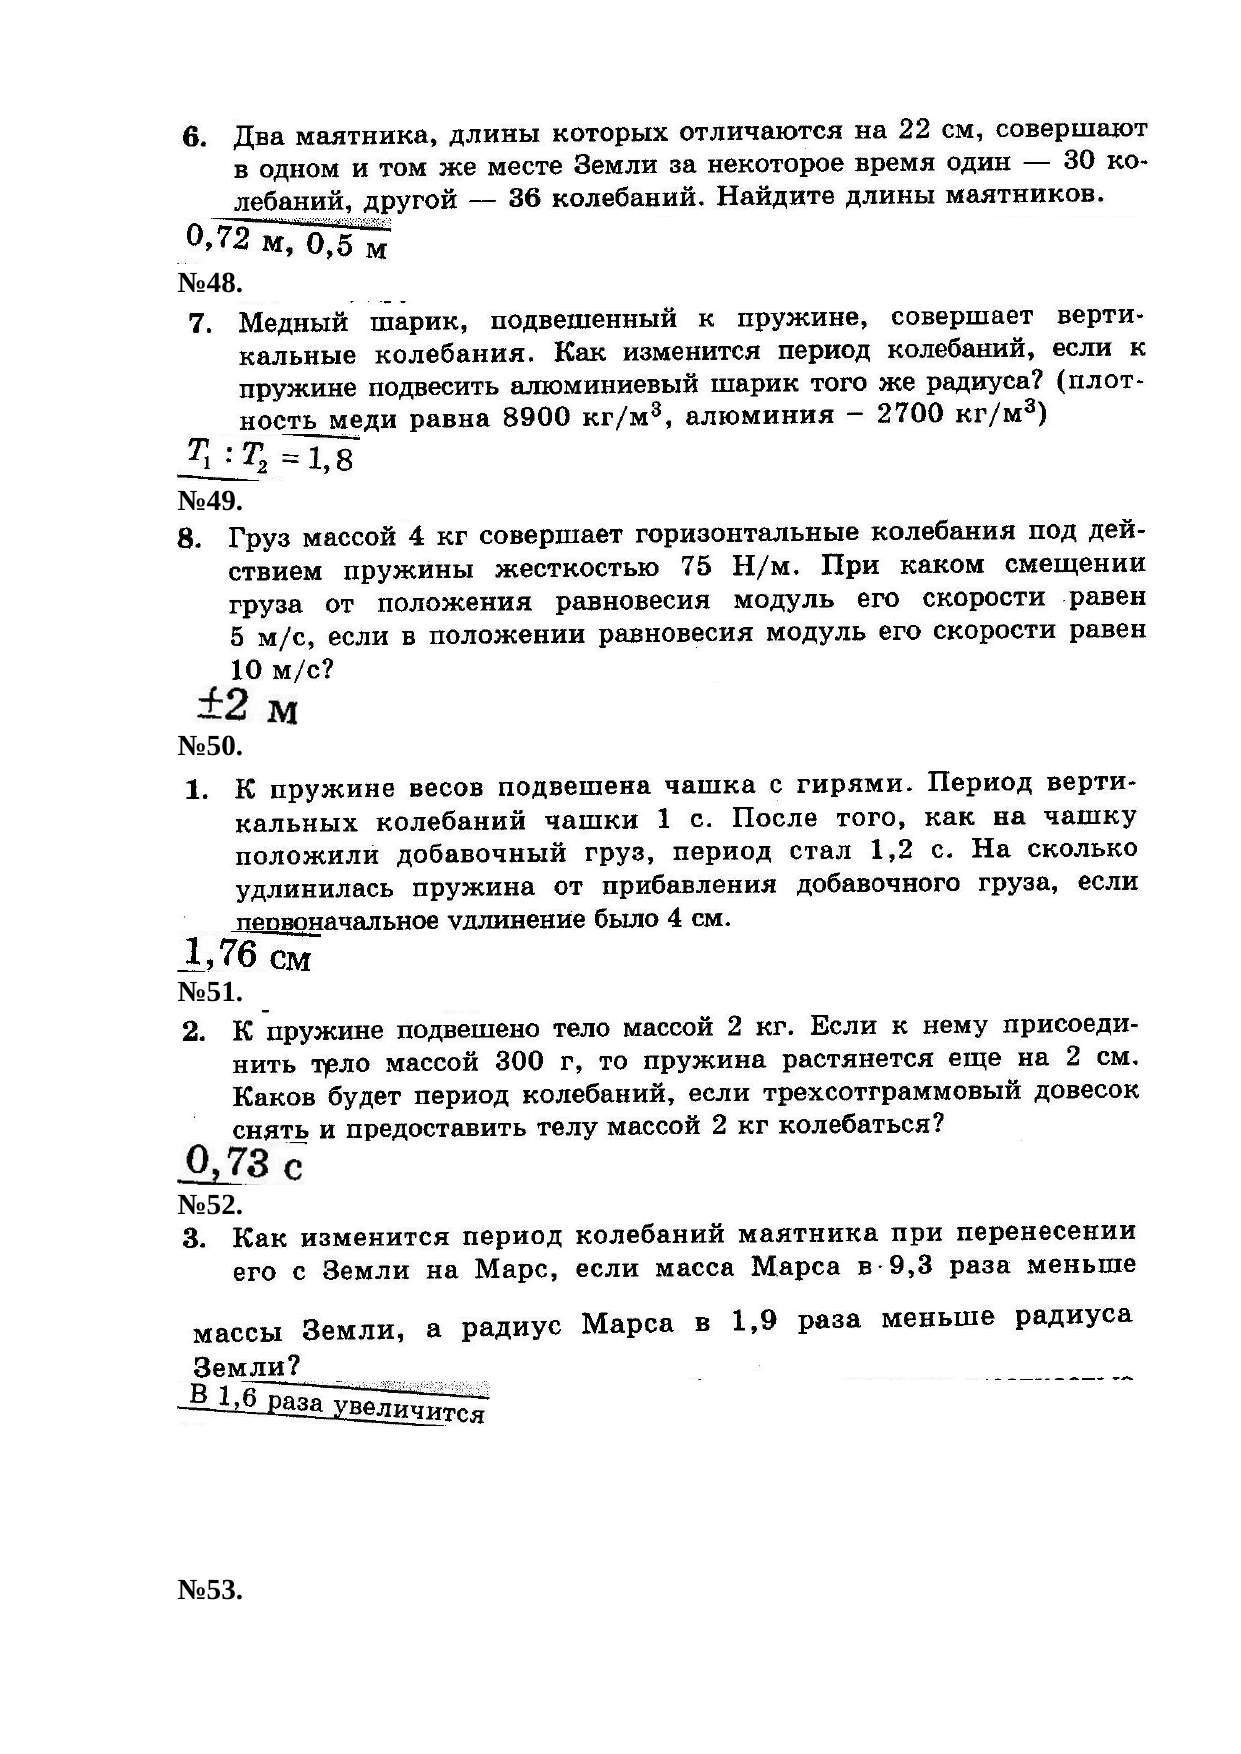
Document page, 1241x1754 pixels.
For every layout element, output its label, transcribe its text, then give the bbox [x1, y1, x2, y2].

text №52. [177, 1187, 1152, 1220]
text №53. [177, 1572, 1152, 1606]
text №50. [177, 728, 1152, 761]
text №48. [177, 266, 1152, 299]
text №51. [177, 974, 1152, 1007]
text №49. [177, 483, 1152, 516]
